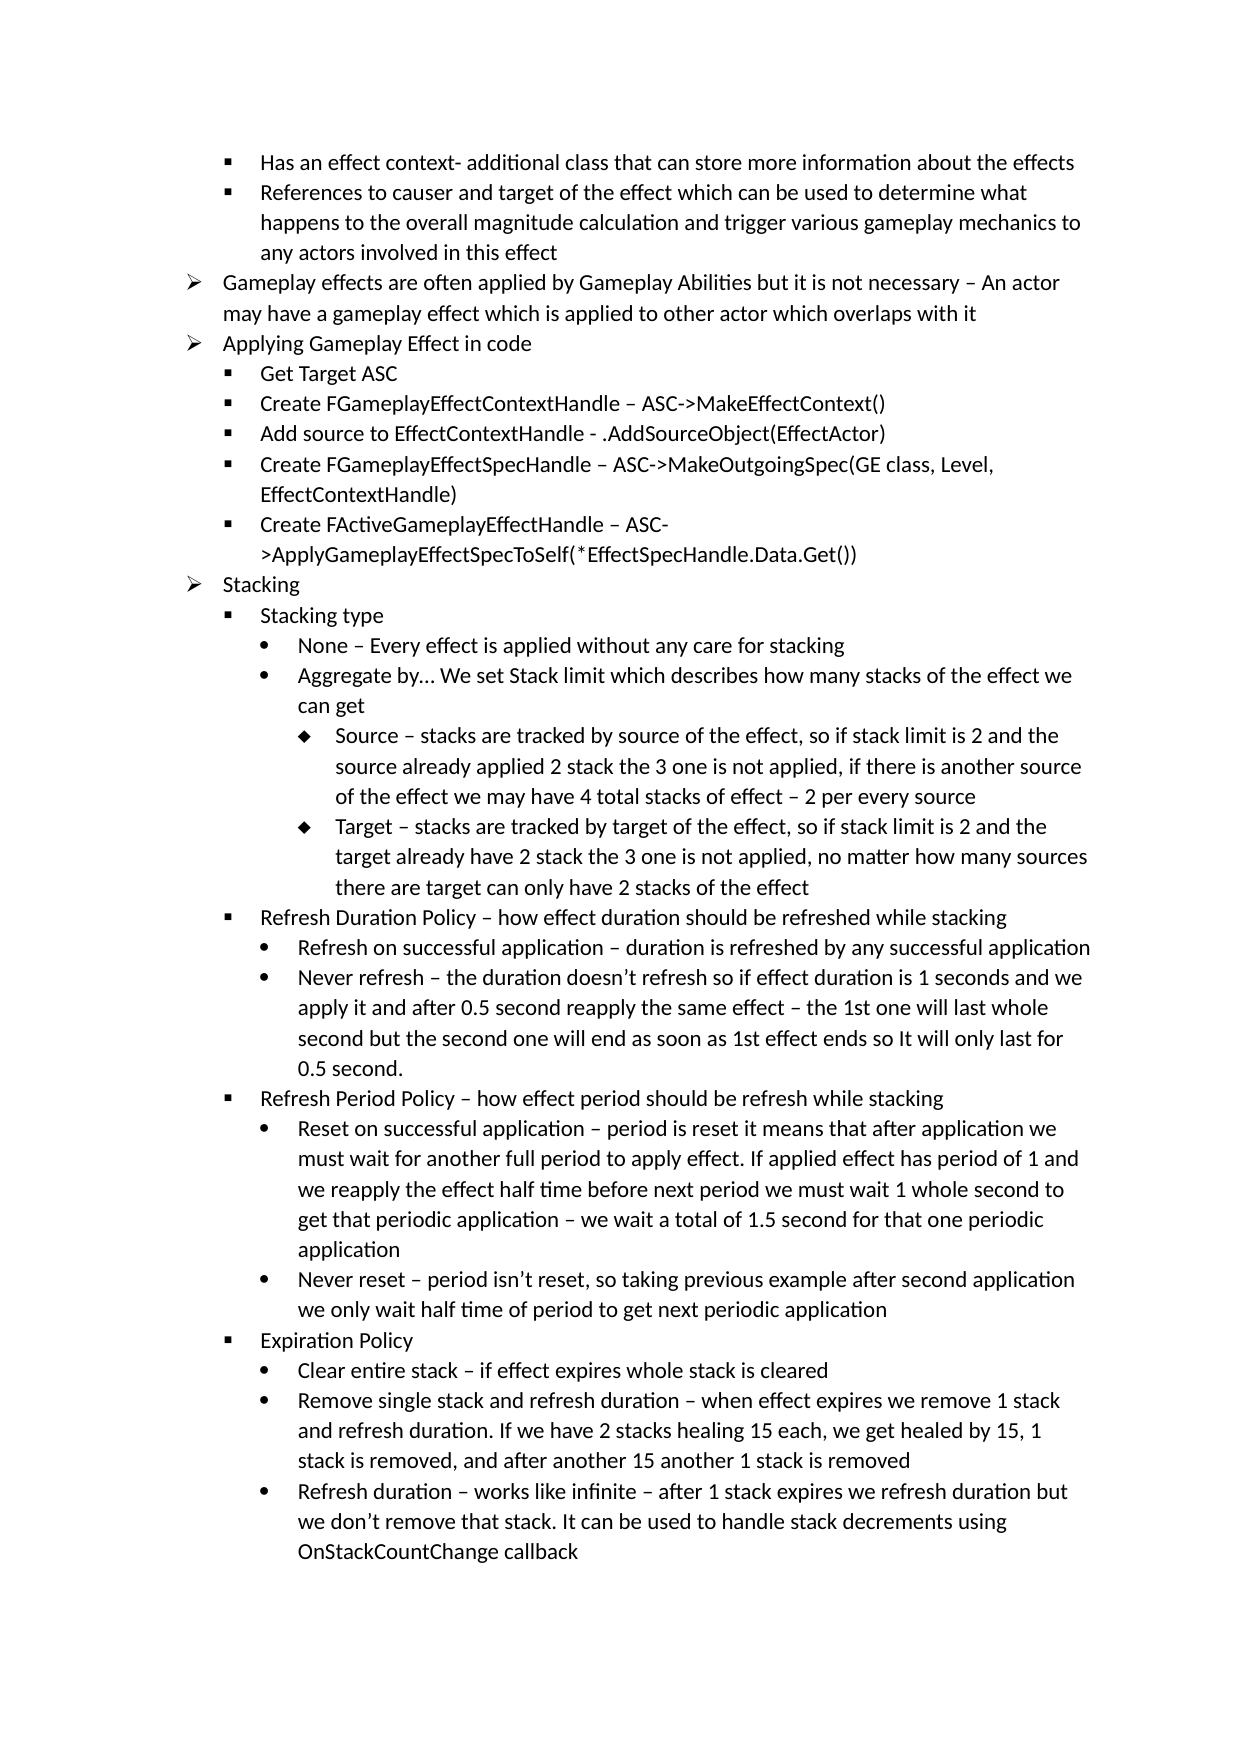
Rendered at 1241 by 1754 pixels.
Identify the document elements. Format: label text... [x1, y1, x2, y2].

list Never refresh – the duration doesn’t refresh so if effect duration is 1 seconds and we apply it and after 0.5 second reapply the same effect – the 1st one will last whole second but the second one will end as soon as 1st effect ends so It will only last for 0.5 second. [260, 963, 1093, 1082]
list Clear entire stack – if effect expires whole stack is cleared [260, 1356, 1093, 1384]
list Target – stacks are tracked by target of the effect, so if stack limit is 2 and the target already have 2 stack the 3 one is not applied, no matter how many sources there are target can only have 2 stacks of the effect [298, 812, 1093, 901]
list Add source to EffectContextHandle - .AddSourceObject(EffectActor) [223, 419, 1093, 447]
list Create FGameplayEffectContextHandle – ASC->MakeEffectContext() [223, 389, 1093, 417]
list Has an effect context- additional class that can store more information about the effects [223, 148, 1093, 176]
list Never reset – period isn’t reset, so taking previous example after second application we only wait half time of period to get next periodic application [260, 1265, 1093, 1323]
list Create FGameplayEffectSpecHandle – ASC->MakeOutgoingSpec(GE class, Level, EffectContextHandle) [223, 450, 1093, 508]
list Gameplay effects are often applied by Gameplay Abilities but it is not necessary – An actor may have a gameplay effect which is applied to other actor which overlaps with it [185, 268, 1093, 327]
list Refresh Period Policy – how effect period should be refresh while stacking [223, 1084, 1093, 1112]
list Reset on successful application – period is reset it means that after application we must wait for another full period to apply effect. If applied effect has period of 1 and we reapply the effect half time before next period we must wait 1 whole second to get that periodic application – we wait a total of 1.5 second for that one periodic application [260, 1114, 1093, 1263]
list Get Target ASC [223, 359, 1093, 387]
list Remove single stack and refresh duration – when effect expires we remove 1 stack and refresh duration. If we have 2 stacks healing 15 each, we get healed by 15, 1 stack is removed, and after another 15 another 1 stack is removed [260, 1386, 1093, 1474]
list Aggregate by… We set Stack limit which describes how many stacks of the effect we can get [260, 661, 1093, 719]
list Stacking [185, 571, 1093, 598]
list References to causer and target of the effect which can be used to determine what happens to the overall magnitude calculation and trigger various gameplay mechanics to any actors involved in this effect [223, 178, 1093, 266]
list None – Every effect is applied without any care for stacking [260, 631, 1093, 659]
list Source – stacks are tracked by source of the effect, so if stack limit is 2 and the source already applied 2 stack the 3 one is not applied, if there is another source of the effect we may have 4 total stacks of effect – 2 per every source [298, 722, 1093, 810]
list Refresh duration – works like infinite – after 1 stack expires we refresh duration but we don’t remove that stack. It can be used to handle stack decrements using OnStackCountChange callback [260, 1477, 1093, 1565]
list Create FActiveGameplayEffectHandle – ASC->ApplyGameplayEffectSpecToSelf(*EffectSpecHandle.Data.Get()) [223, 510, 1093, 568]
list Refresh Duration Policy – how effect duration should be refreshed while stacking [223, 903, 1093, 931]
list Refresh on successful application – duration is refreshed by any successful application [260, 933, 1093, 961]
list Applying Gameplay Effect in code [185, 329, 1093, 357]
list Stacking type [223, 601, 1093, 629]
list Expiration Policy [223, 1326, 1093, 1354]
